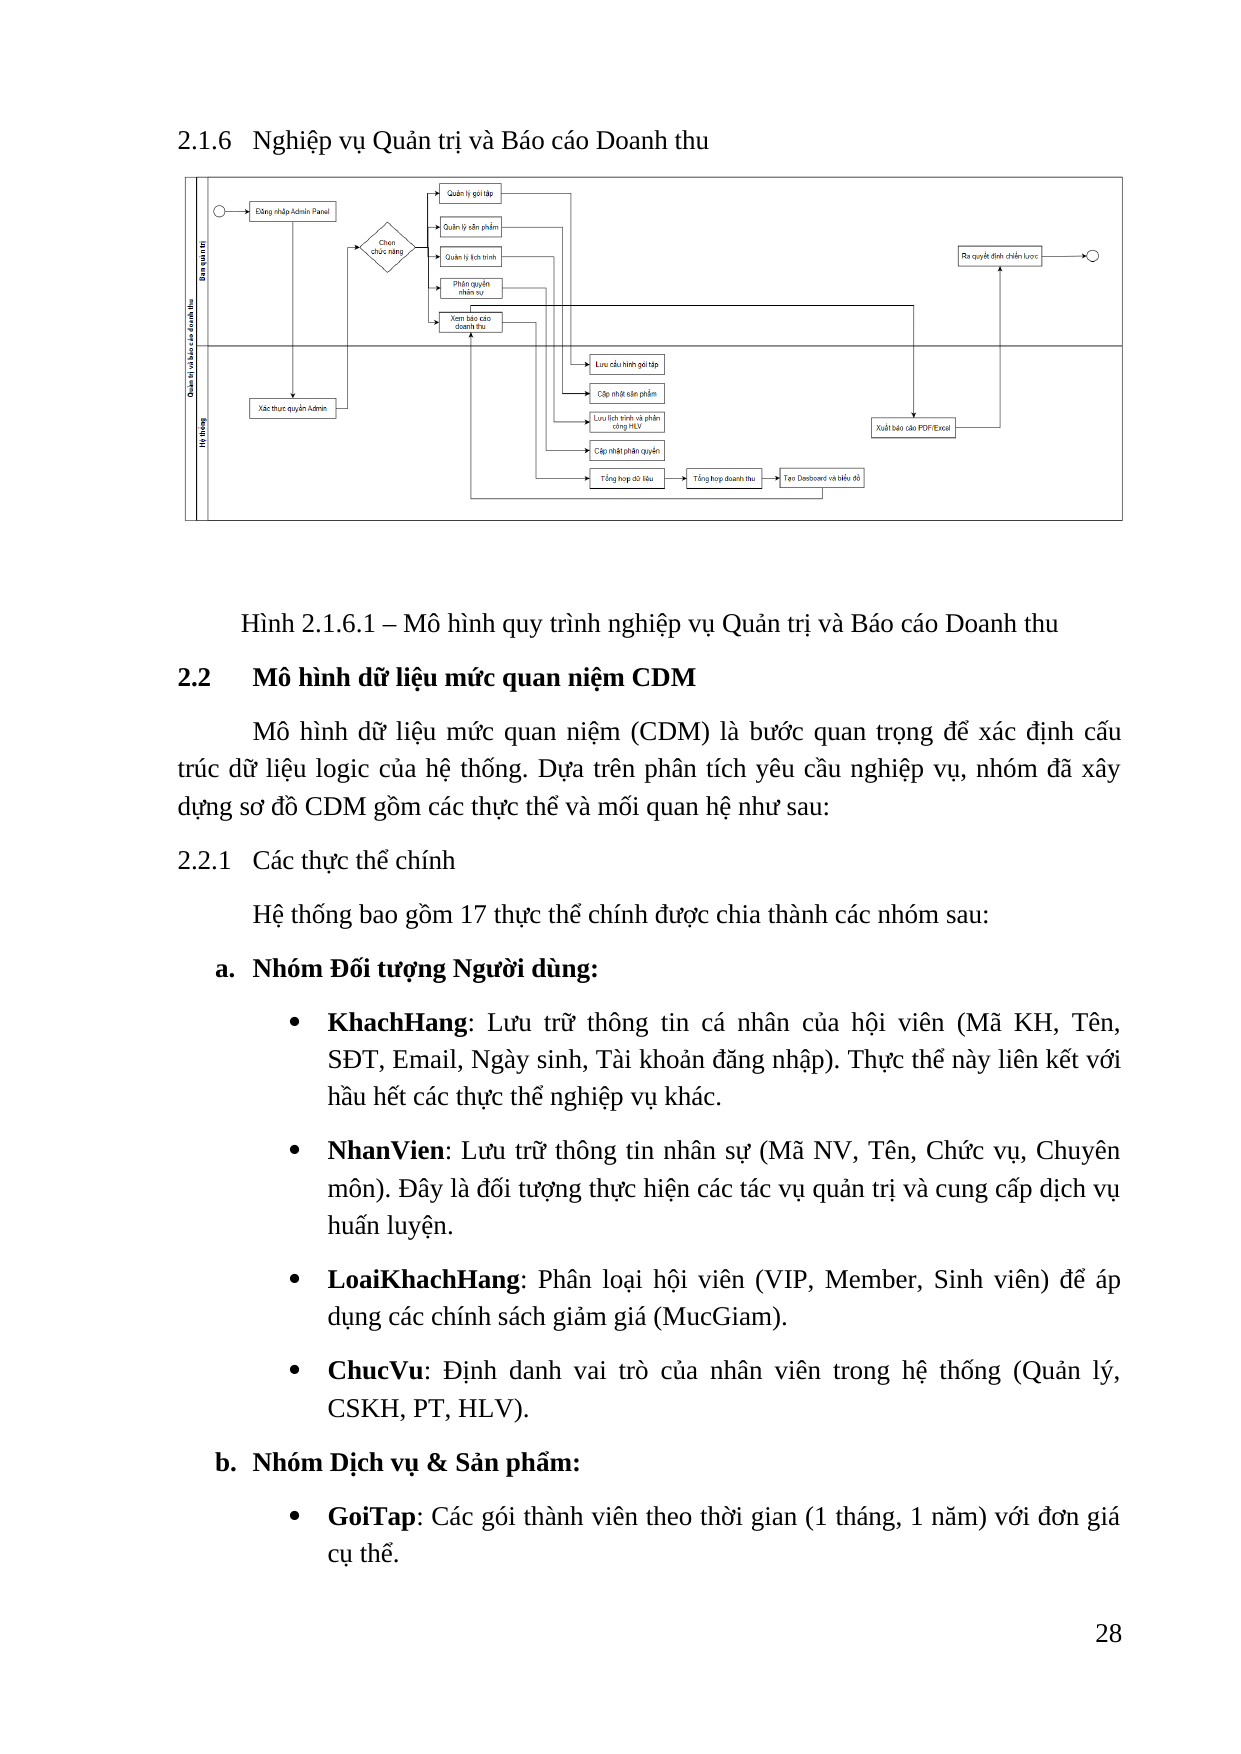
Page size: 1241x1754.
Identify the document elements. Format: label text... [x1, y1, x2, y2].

subtitle Mô hình dữ liệu mức quan niệm CDM [177, 661, 1122, 692]
text Mô hình dữ liệu mức quan niệm (CDM) là bước quan trọng để xác định cấu trúc dữ liệu logic của hệ thống. Dựa trên phân tích yêu cầu nghiệp vụ, nhóm đã xây dựng sơ đồ CDM gồm các thực thể và mối quan hệ như sau: [177, 715, 1122, 821]
list Nhóm Dịch vụ & Sản phẩm: [215, 1446, 1122, 1477]
list NhanVien: Lưu trữ thông tin nhân sự (Mã NV, Tên, Chức vụ, Chuyên môn). Đây là đối tượng thực hiện các tác vụ quản trị và cung cấp dịch vụ huấn luyện. [290, 1134, 1122, 1240]
text Hệ thống bao gồm 17 thực thể chính được chia thành các nhóm sau: [177, 898, 1122, 929]
text Hình 2.1.6.1 – Mô hình quy trình nghiệp vụ Quản trị và Báo cáo Doanh thu [177, 607, 1122, 638]
list Nhóm Đối tượng Người dùng: [215, 952, 1122, 983]
list GoiTap: Các gói thành viên theo thời gian (1 tháng, 1 năm) với đơn giá cụ thể. [290, 1499, 1122, 1568]
list KhachHang: Lưu trữ thông tin cá nhân của hội viên (Mã KH, Tên, SĐT, Email, Ngày sinh, Tài khoản đăng nhập). Thực thể này liên kết với hầu hết các thực thể nghiệp vụ khác. [290, 1006, 1122, 1111]
subtitle Các thực thể chính [177, 844, 1122, 875]
subtitle Nghiệp vụ Quản trị và Báo cáo Doanh thu [177, 124, 1122, 156]
list ChucVu: Định danh vai trò của nhân viên trong hệ thống (Quản lý, CSKH, PT, HLV). [290, 1354, 1122, 1423]
picture [181, 173, 1127, 525]
list LoaiKhachHang: Phân loại hội viên (VIP, Member, Sinh viên) để áp dụng các chính sách giảm giá (MucGiam). [290, 1263, 1122, 1331]
